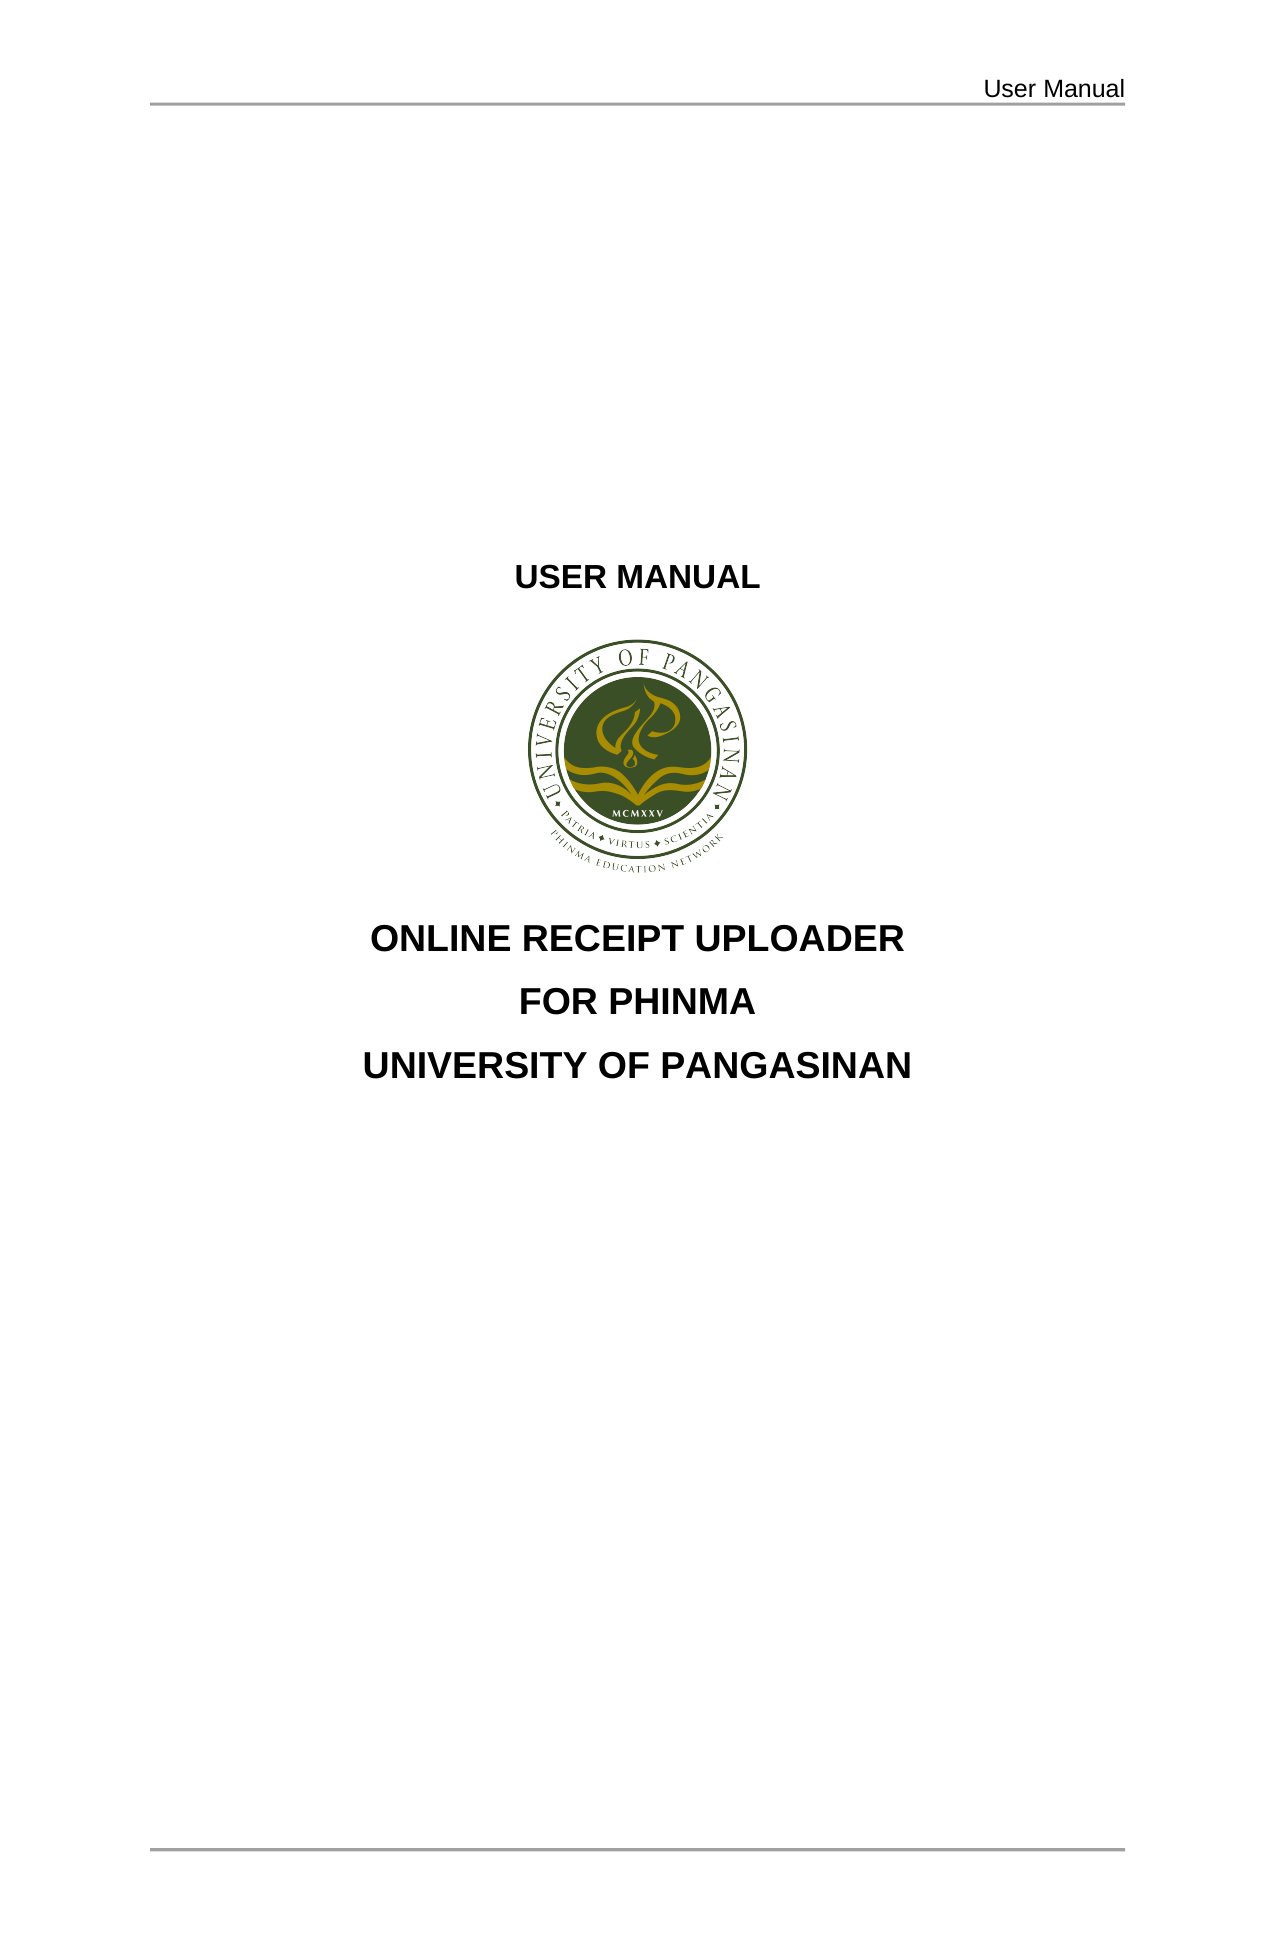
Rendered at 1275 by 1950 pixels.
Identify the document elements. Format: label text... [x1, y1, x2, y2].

text UNIVERSITY OF PANGASINAN [150, 1043, 1125, 1086]
text USER MANUAL [150, 557, 1125, 595]
picture [454, 615, 821, 898]
text FOR PHINMA [150, 979, 1125, 1023]
text ONLINE RECEIPT UPLOADER [150, 916, 1125, 959]
